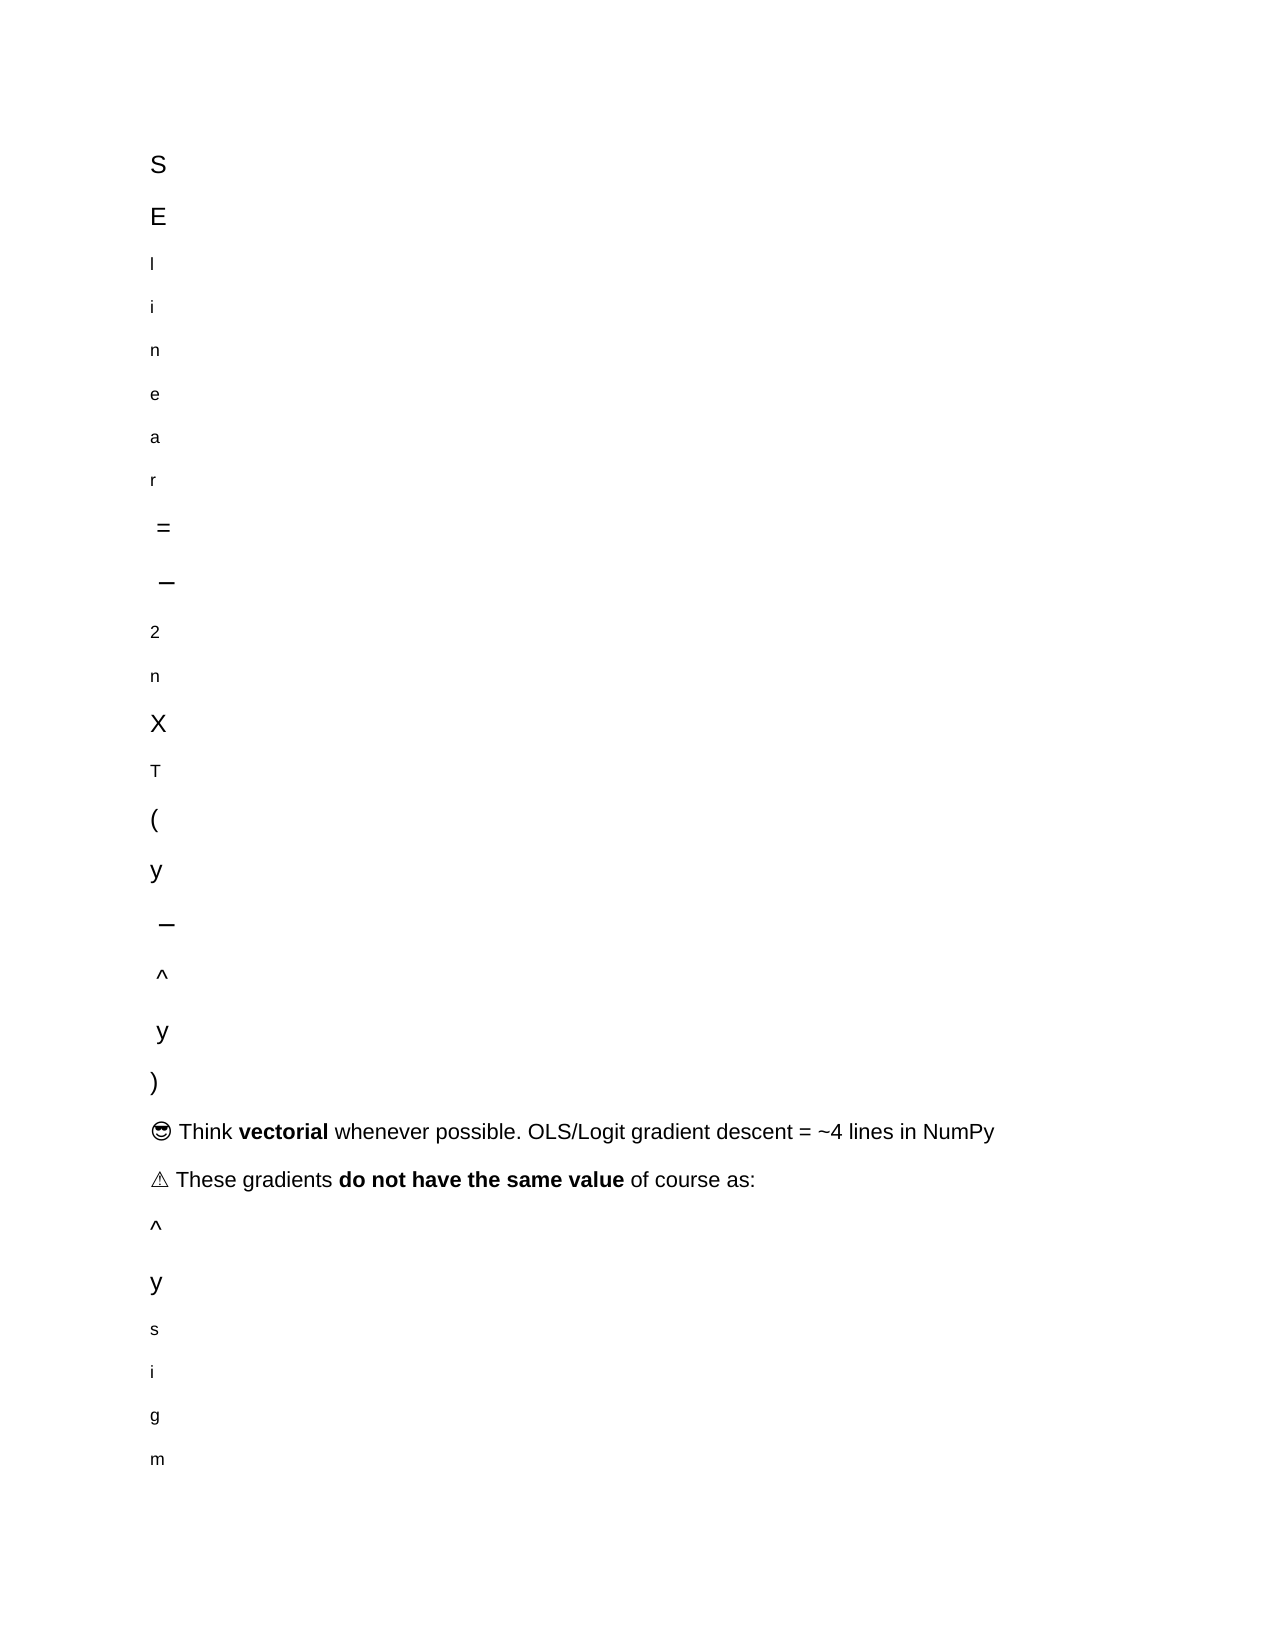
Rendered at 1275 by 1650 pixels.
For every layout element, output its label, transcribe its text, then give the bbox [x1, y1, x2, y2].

text 2 [150, 622, 1125, 642]
text S [150, 150, 1125, 179]
text = [156, 513, 1125, 542]
text y [150, 855, 1125, 884]
text T [150, 760, 1125, 781]
text 😎 Think vectorial whenever possible. OLS/Logit gradient descent = ~4 lines in NumPy [150, 1119, 1125, 1144]
text ^ [150, 1215, 1125, 1244]
text ⚠️ These gradients do not have the same value of course as: [150, 1167, 1125, 1192]
text y [150, 1267, 1125, 1296]
text g [150, 1405, 1125, 1426]
text ^ [156, 964, 1125, 993]
text i [150, 297, 1125, 317]
text E [150, 202, 1125, 230]
text n [150, 665, 1125, 686]
text a [150, 427, 1125, 447]
text e [150, 383, 1125, 404]
text m [150, 1448, 1125, 1469]
text y [156, 1016, 1125, 1044]
text − [156, 907, 1125, 941]
text n [150, 340, 1125, 360]
text l [150, 253, 1125, 274]
text ( [150, 804, 1125, 832]
text i [150, 1362, 1125, 1382]
text − [156, 565, 1125, 599]
text r [150, 470, 1125, 490]
text s [150, 1318, 1125, 1339]
text ) [150, 1067, 1125, 1096]
text X [150, 709, 1125, 737]
